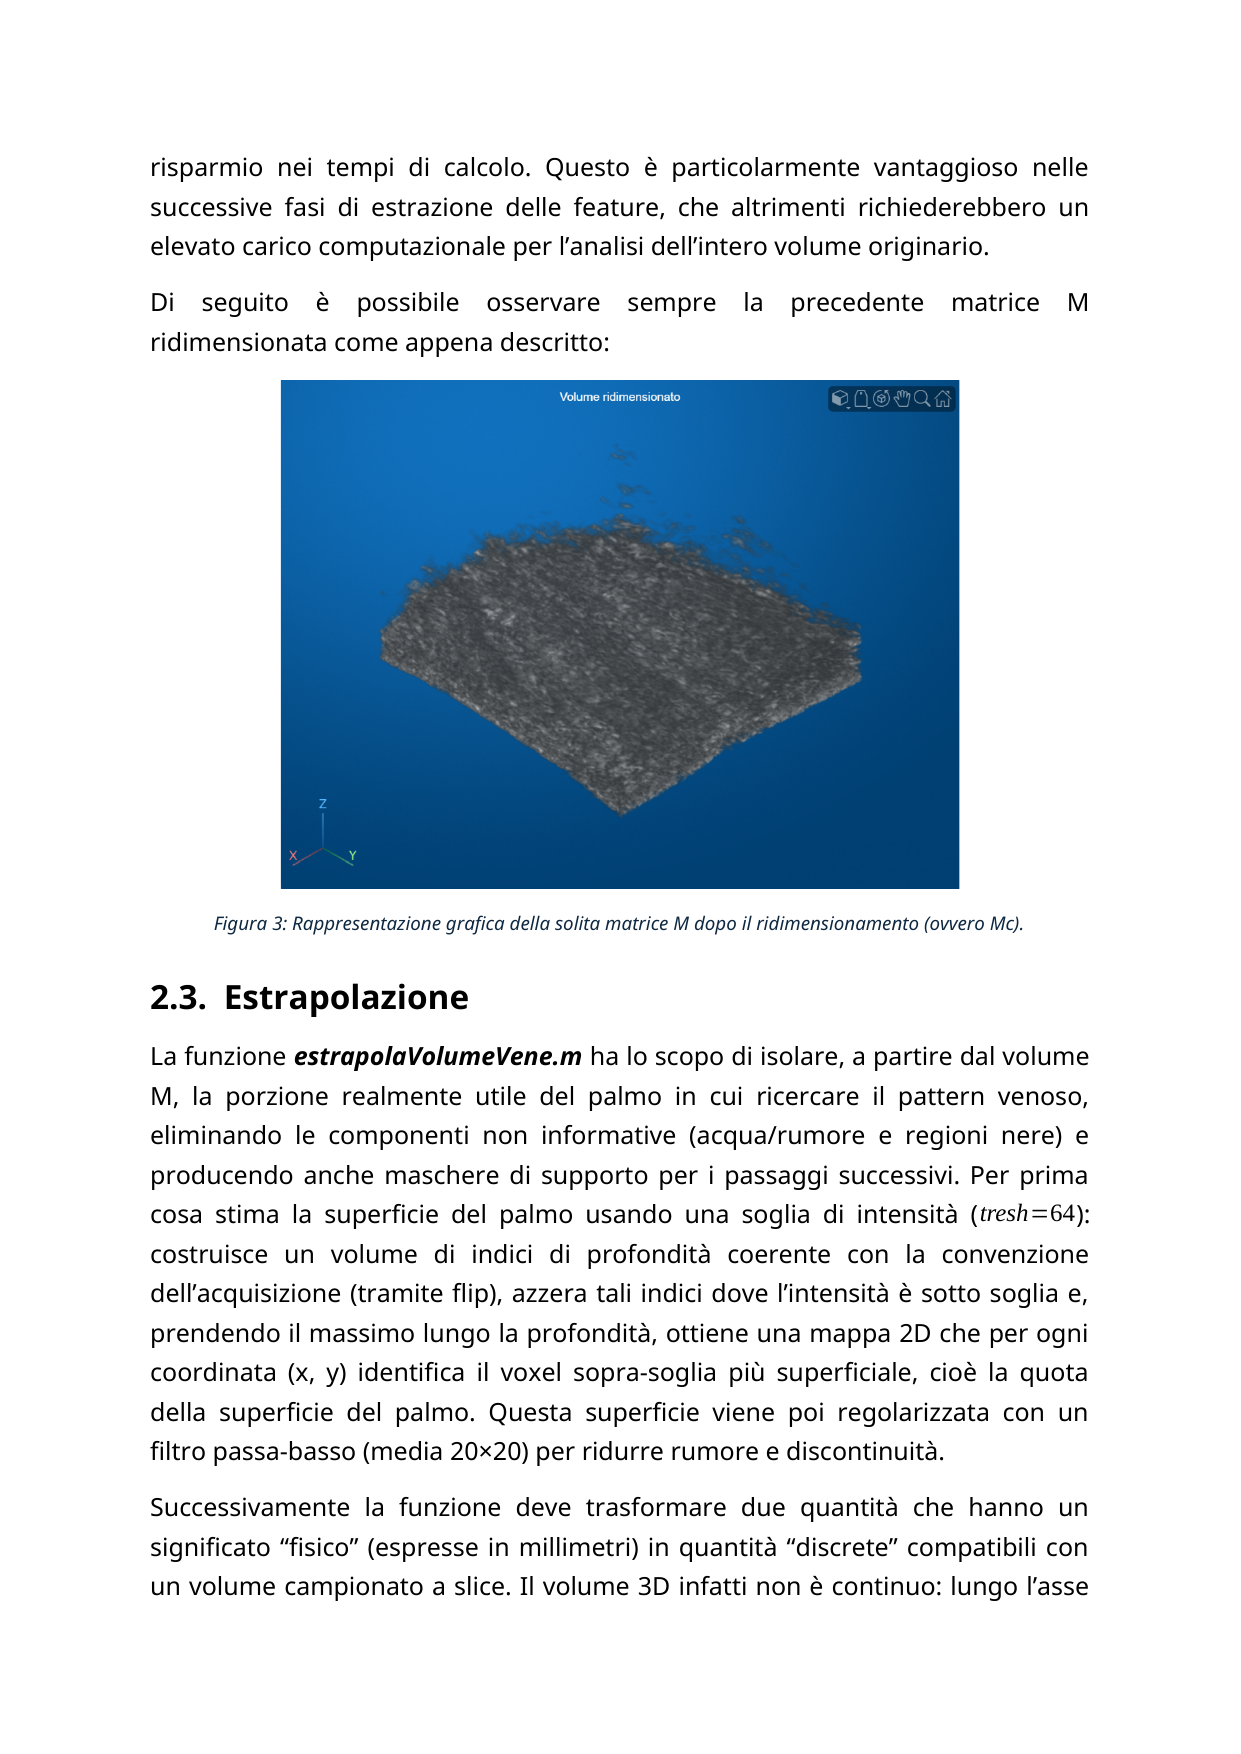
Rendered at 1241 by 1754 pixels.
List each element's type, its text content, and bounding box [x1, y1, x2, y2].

text La funzione estrapolaVolumeVene.m ha lo scopo di isolare, a partire dal volume M, la porzione realmente utile del palmo in cui ricercare il pattern venoso, eliminando le componenti non informative (acqua/rumore e regioni nere) e producendo anche maschere di supporto per i passaggi successivi. Per prima cosa stima la superficie del palmo usando una soglia di intensità (): costruisce un volume di indici di profondità coerente con la convenzione dell’acquisizione (tramite flip), azzera tali indici dove l’intensità è sotto soglia e, prendendo il massimo lungo la profondità, ottiene una mappa 2D che per ogni coordinata (x, y) identifica il voxel sopra-soglia più superficiale, cioè la quota della superficie del palmo. Questa superficie viene poi regolarizzata con un filtro passa-basso (media 20×20) per ridurre rumore e discontinuità. [150, 1039, 1090, 1468]
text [150, 1490, 1090, 1603]
text Figura 3: Rappresentazione grafica della solita matrice M dopo il ridimensionamento (ovvero Mc). [150, 911, 1090, 936]
text Di seguito è possibile osservare sempre la precedente matrice M ridimensionata come appena descritto: [150, 285, 1090, 359]
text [150, 150, 1090, 263]
picture [280, 380, 960, 889]
subtitle Estrapolazione [150, 974, 1090, 1019]
